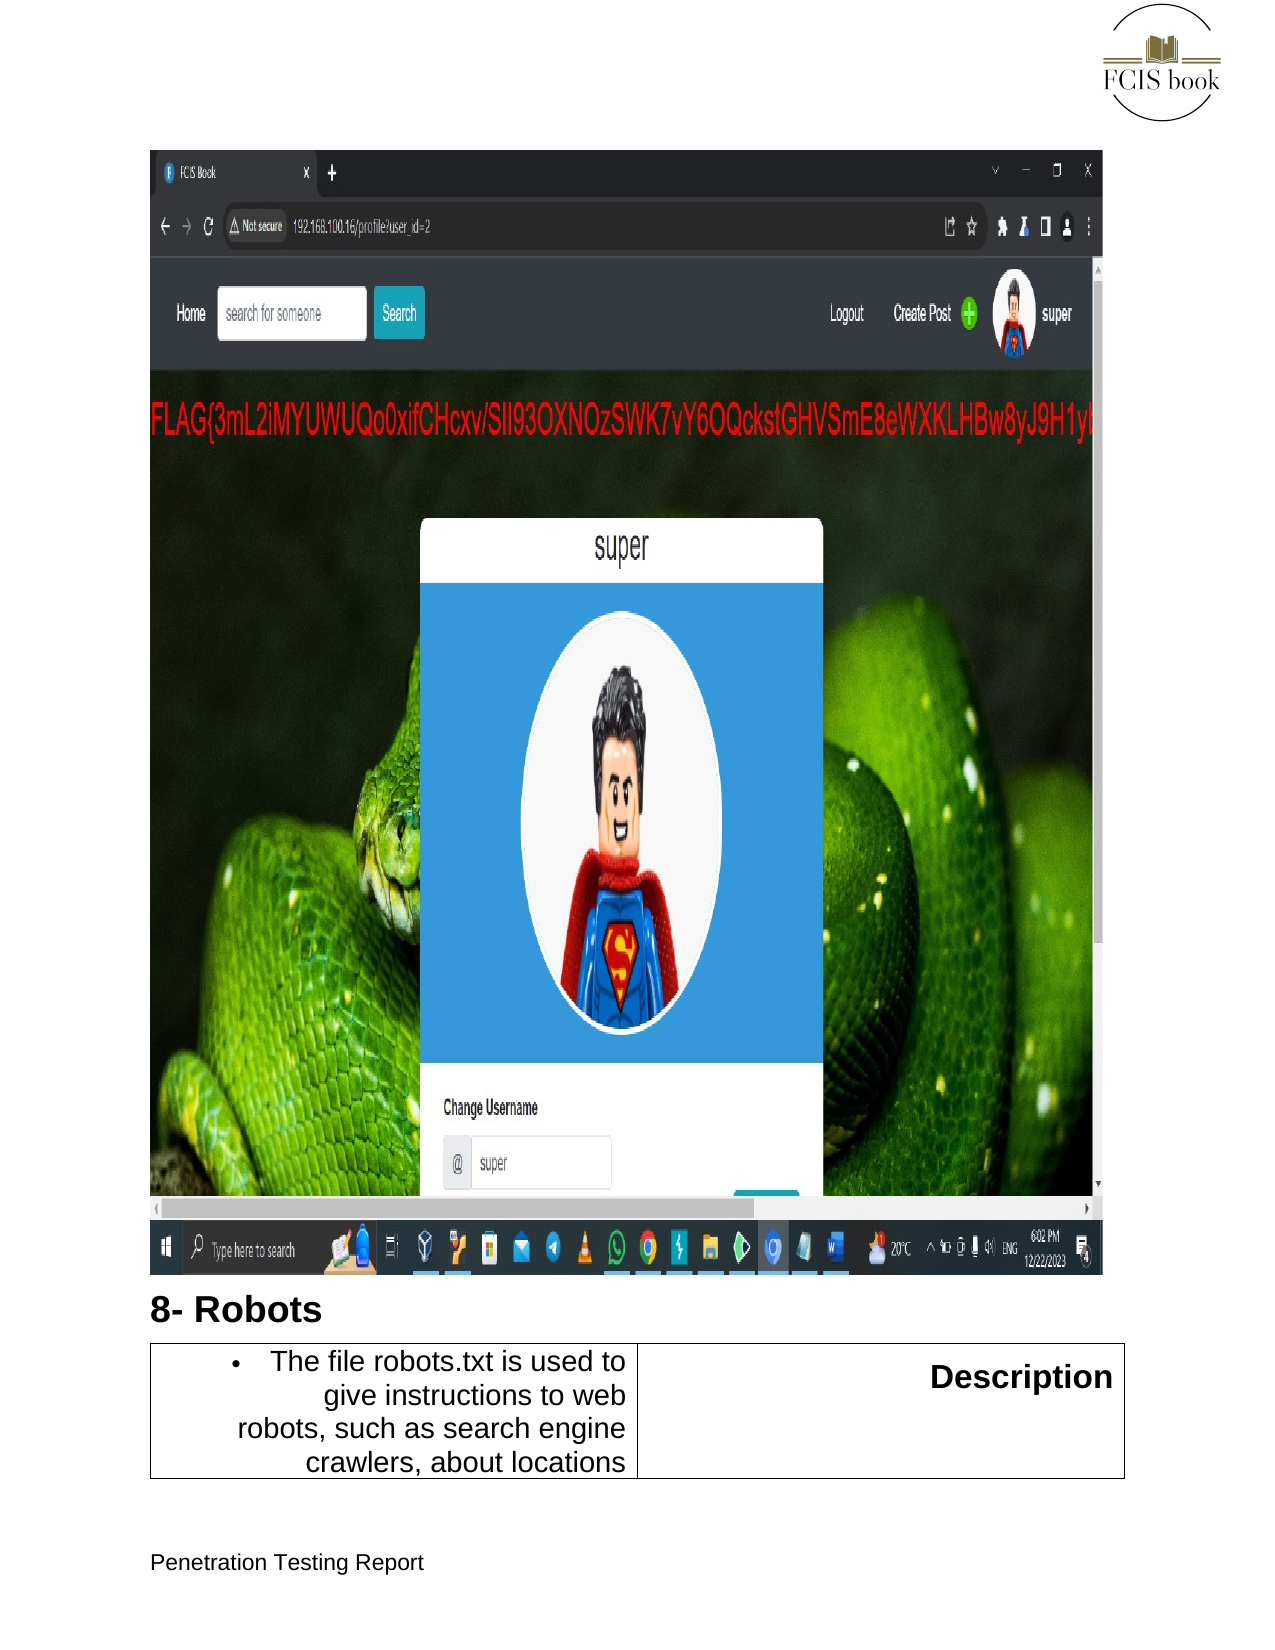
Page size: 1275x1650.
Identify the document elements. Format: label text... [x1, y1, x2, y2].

picture [150, 150, 1103, 1275]
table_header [151, 1344, 637, 1478]
text 8- Robots [150, 1287, 1125, 1331]
picture [1067, 3, 1257, 122]
table_header Description [638, 1344, 1124, 1478]
